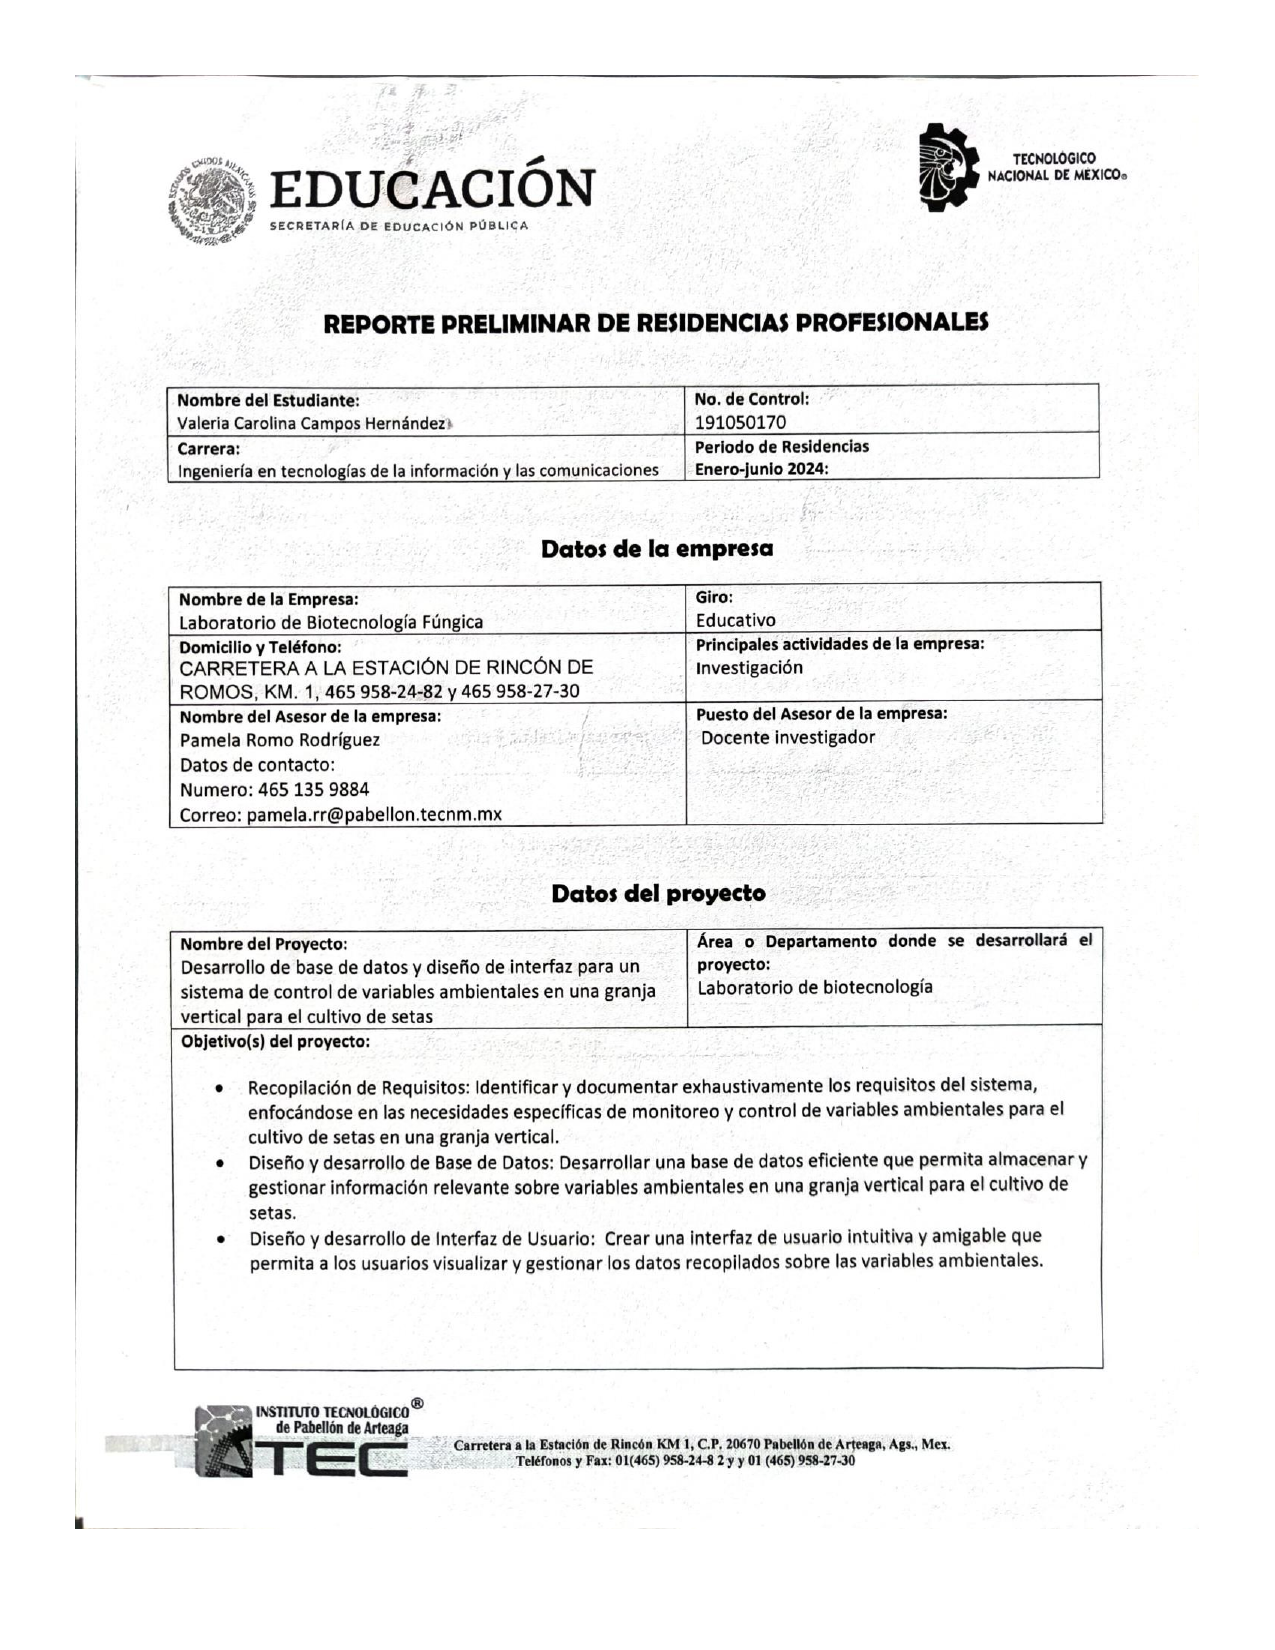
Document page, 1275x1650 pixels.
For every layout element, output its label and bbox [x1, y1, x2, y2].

picture [75, 75, 1199, 1529]
